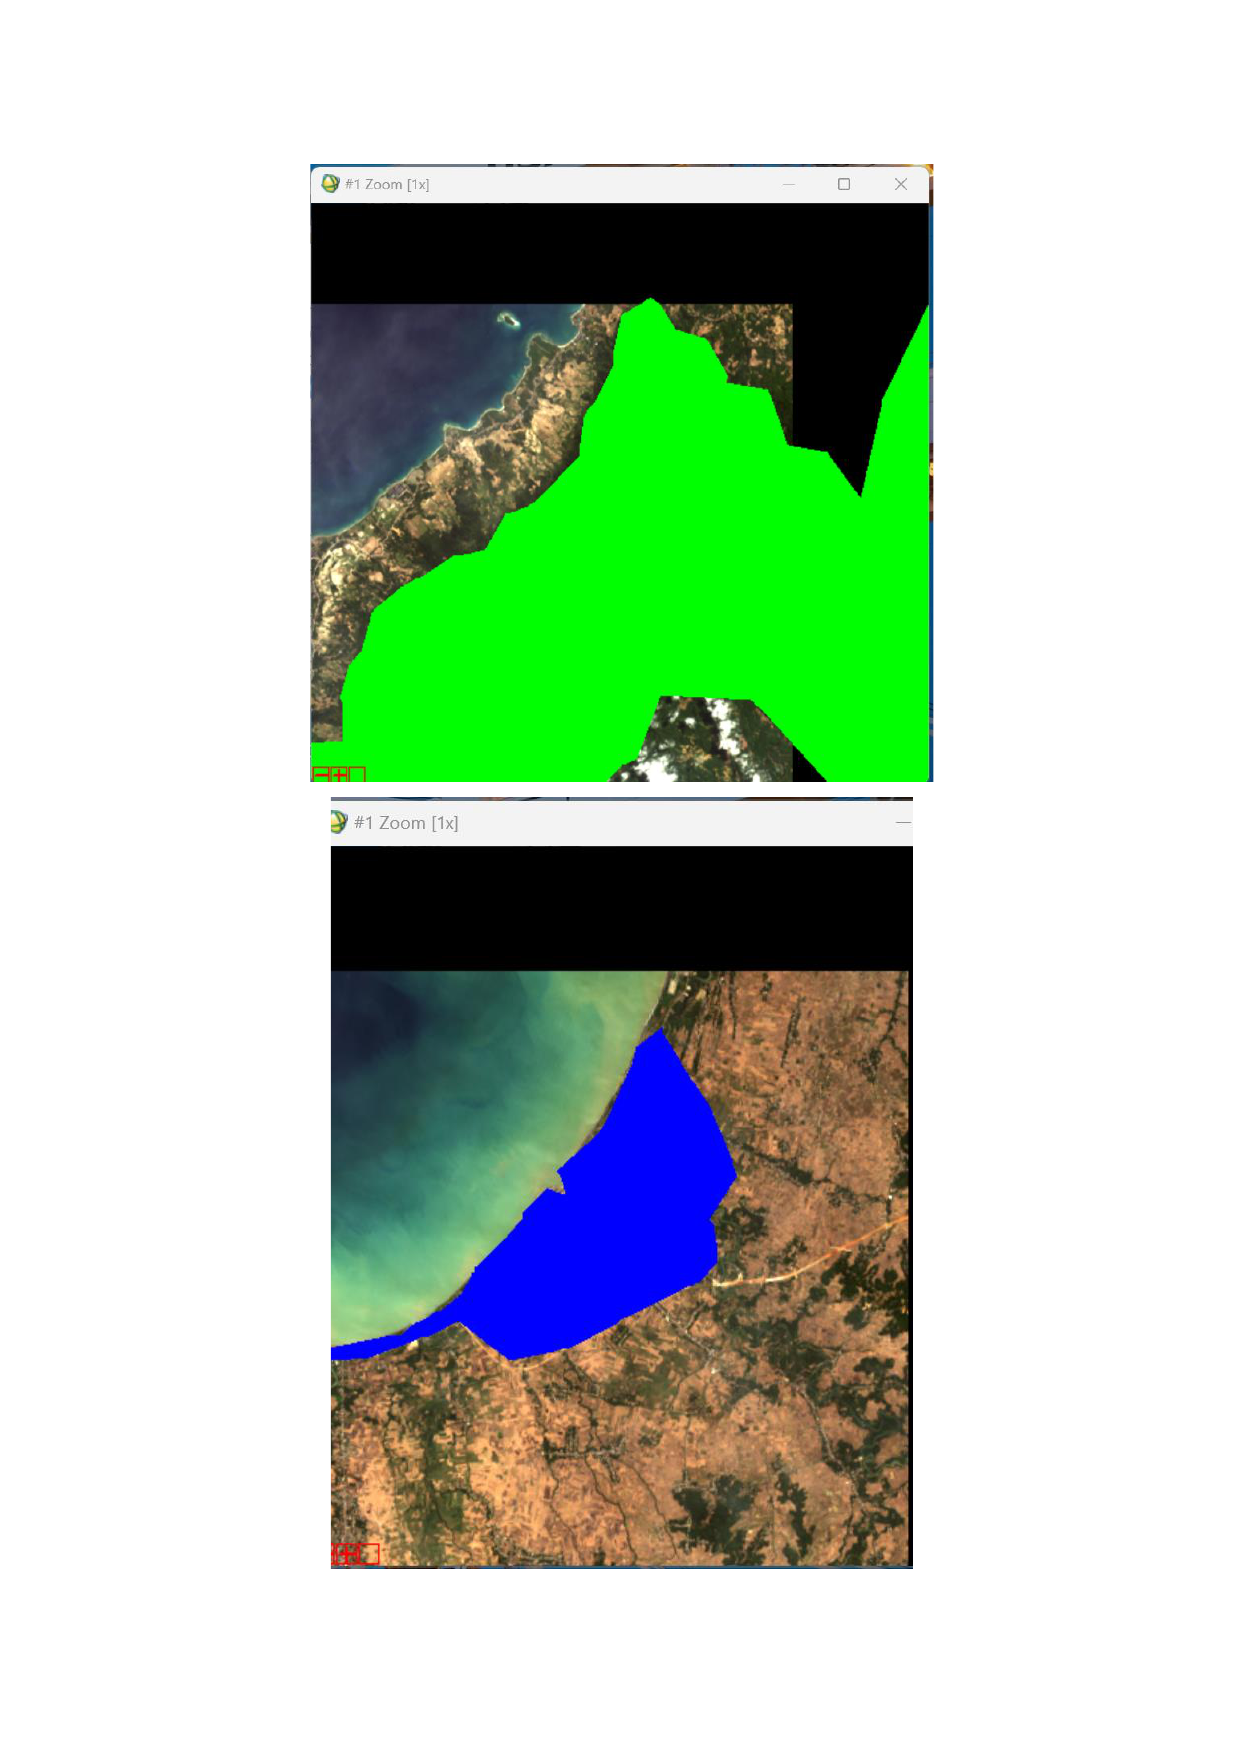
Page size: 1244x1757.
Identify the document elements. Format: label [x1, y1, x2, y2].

picture [310, 164, 934, 782]
picture [330, 797, 913, 1569]
